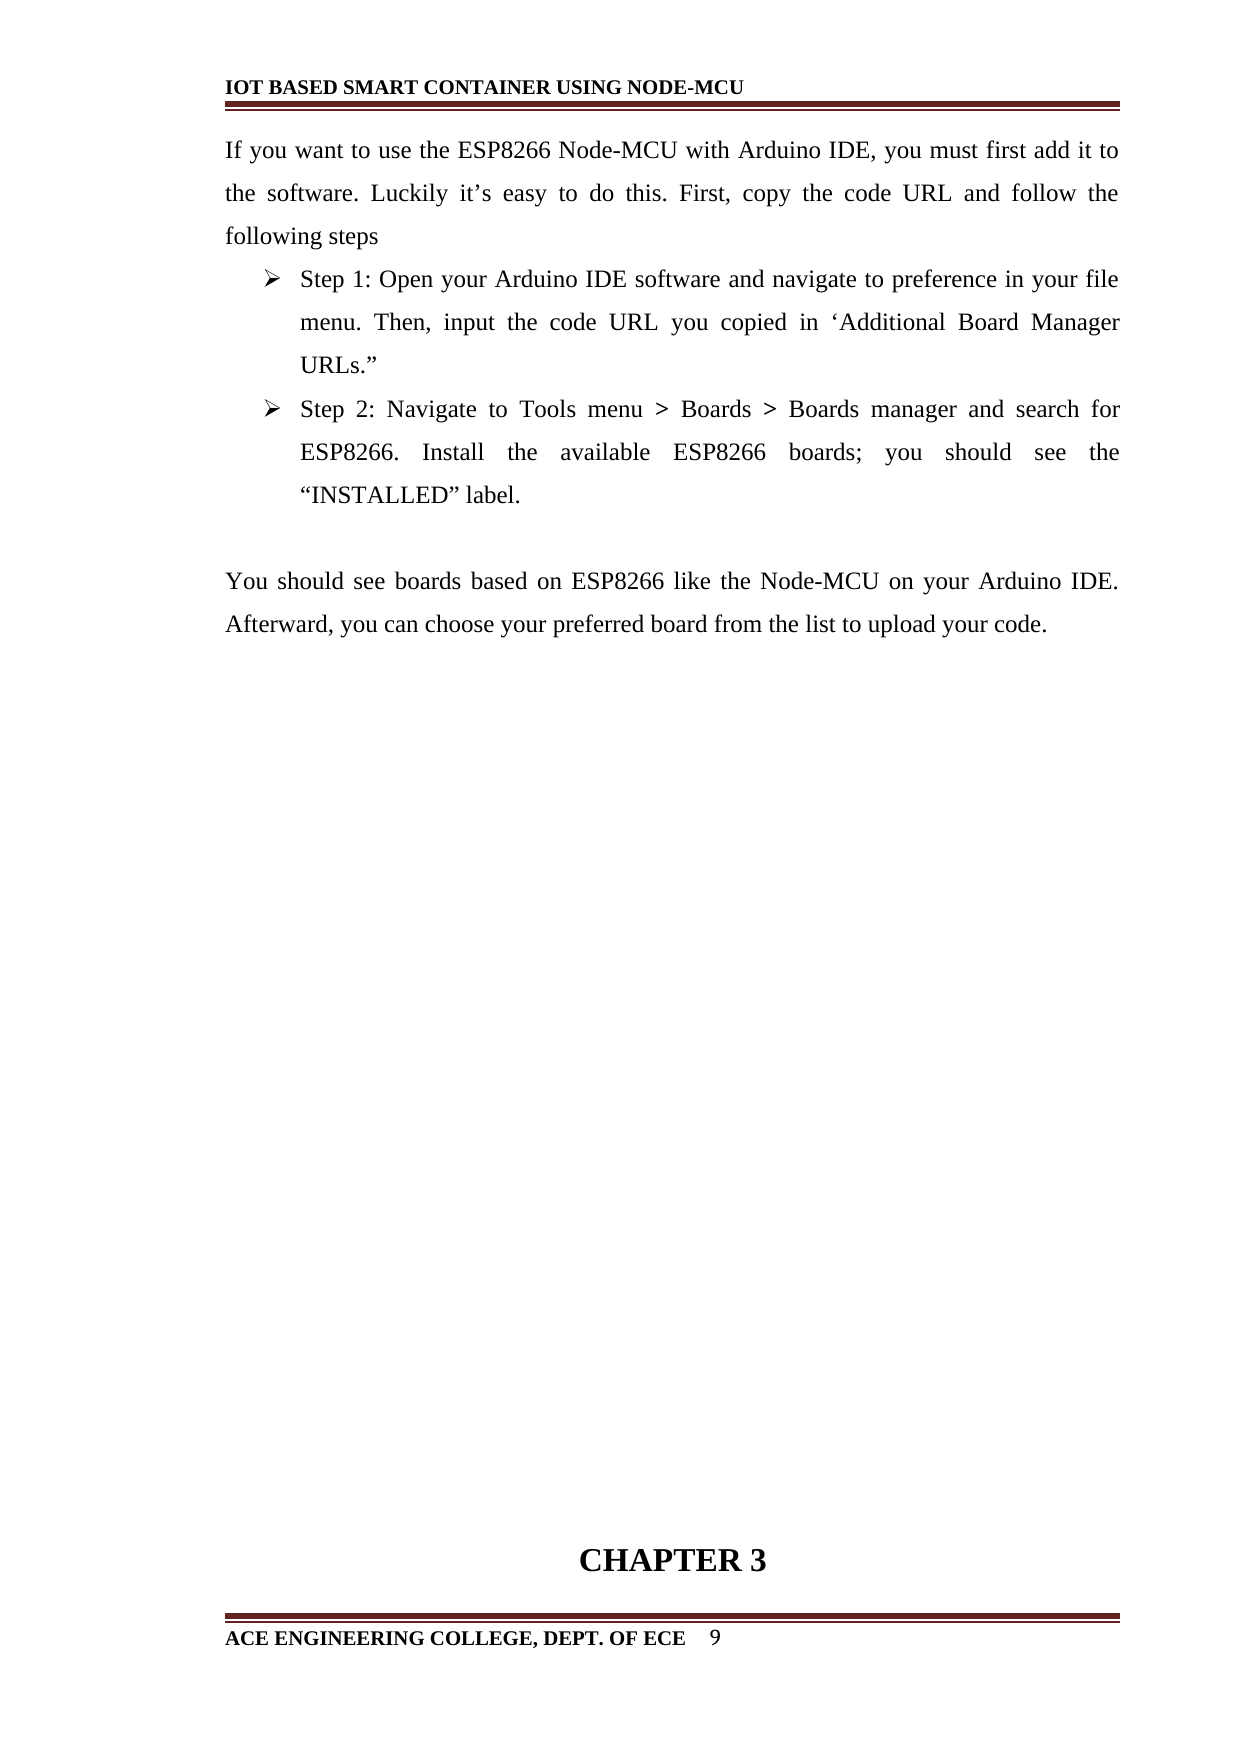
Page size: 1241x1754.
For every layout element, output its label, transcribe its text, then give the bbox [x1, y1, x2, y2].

text You should see boards based on ESP8266 like the Node-MCU on your Arduino IDE. Afterward, you can choose your preferred board from the list to upload your code. [225, 566, 1120, 638]
list Step 1: Open your Arduino IDE software and navigate to preference in your file menu. Then, input the code URL you copied in ‘Additional Board Manager URLs.” [262, 264, 1120, 379]
list Step 2: Navigate to Tools menu > Boards > Boards manager and search for ESP8266. Install the available ESP8266 boards; you should see the “INSTALLED” label. [262, 394, 1120, 509]
text CHAPTER 3 [225, 1540, 1120, 1578]
text If you want to use the ESP8266 Node-MCU with Arduino IDE, you must first add it to the software. Luckily it’s easy to do this. First, copy the code URL and follow the following steps [225, 135, 1120, 250]
